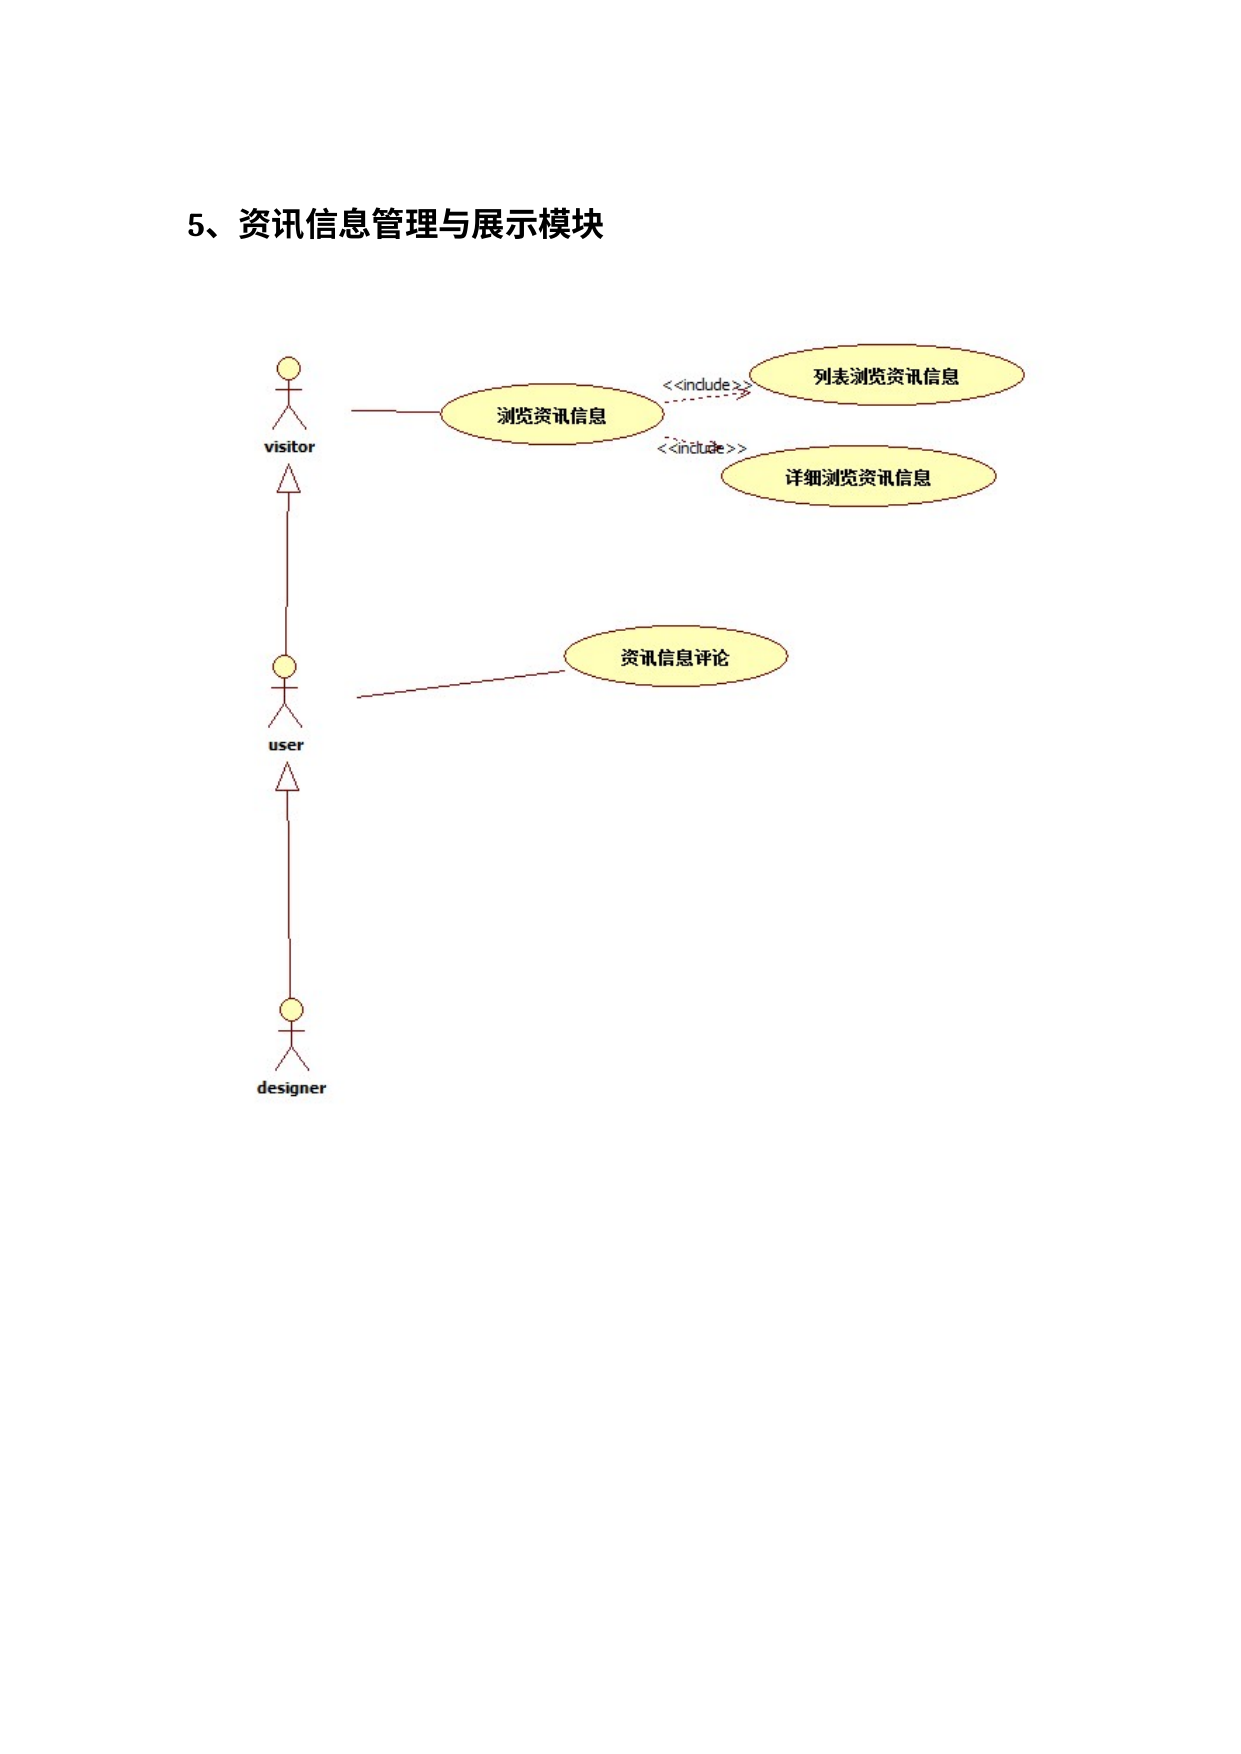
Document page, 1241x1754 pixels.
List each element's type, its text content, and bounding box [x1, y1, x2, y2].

subtitle 5、资讯信息管理与展示模块 [187, 189, 1053, 254]
picture [187, 316, 1053, 1133]
